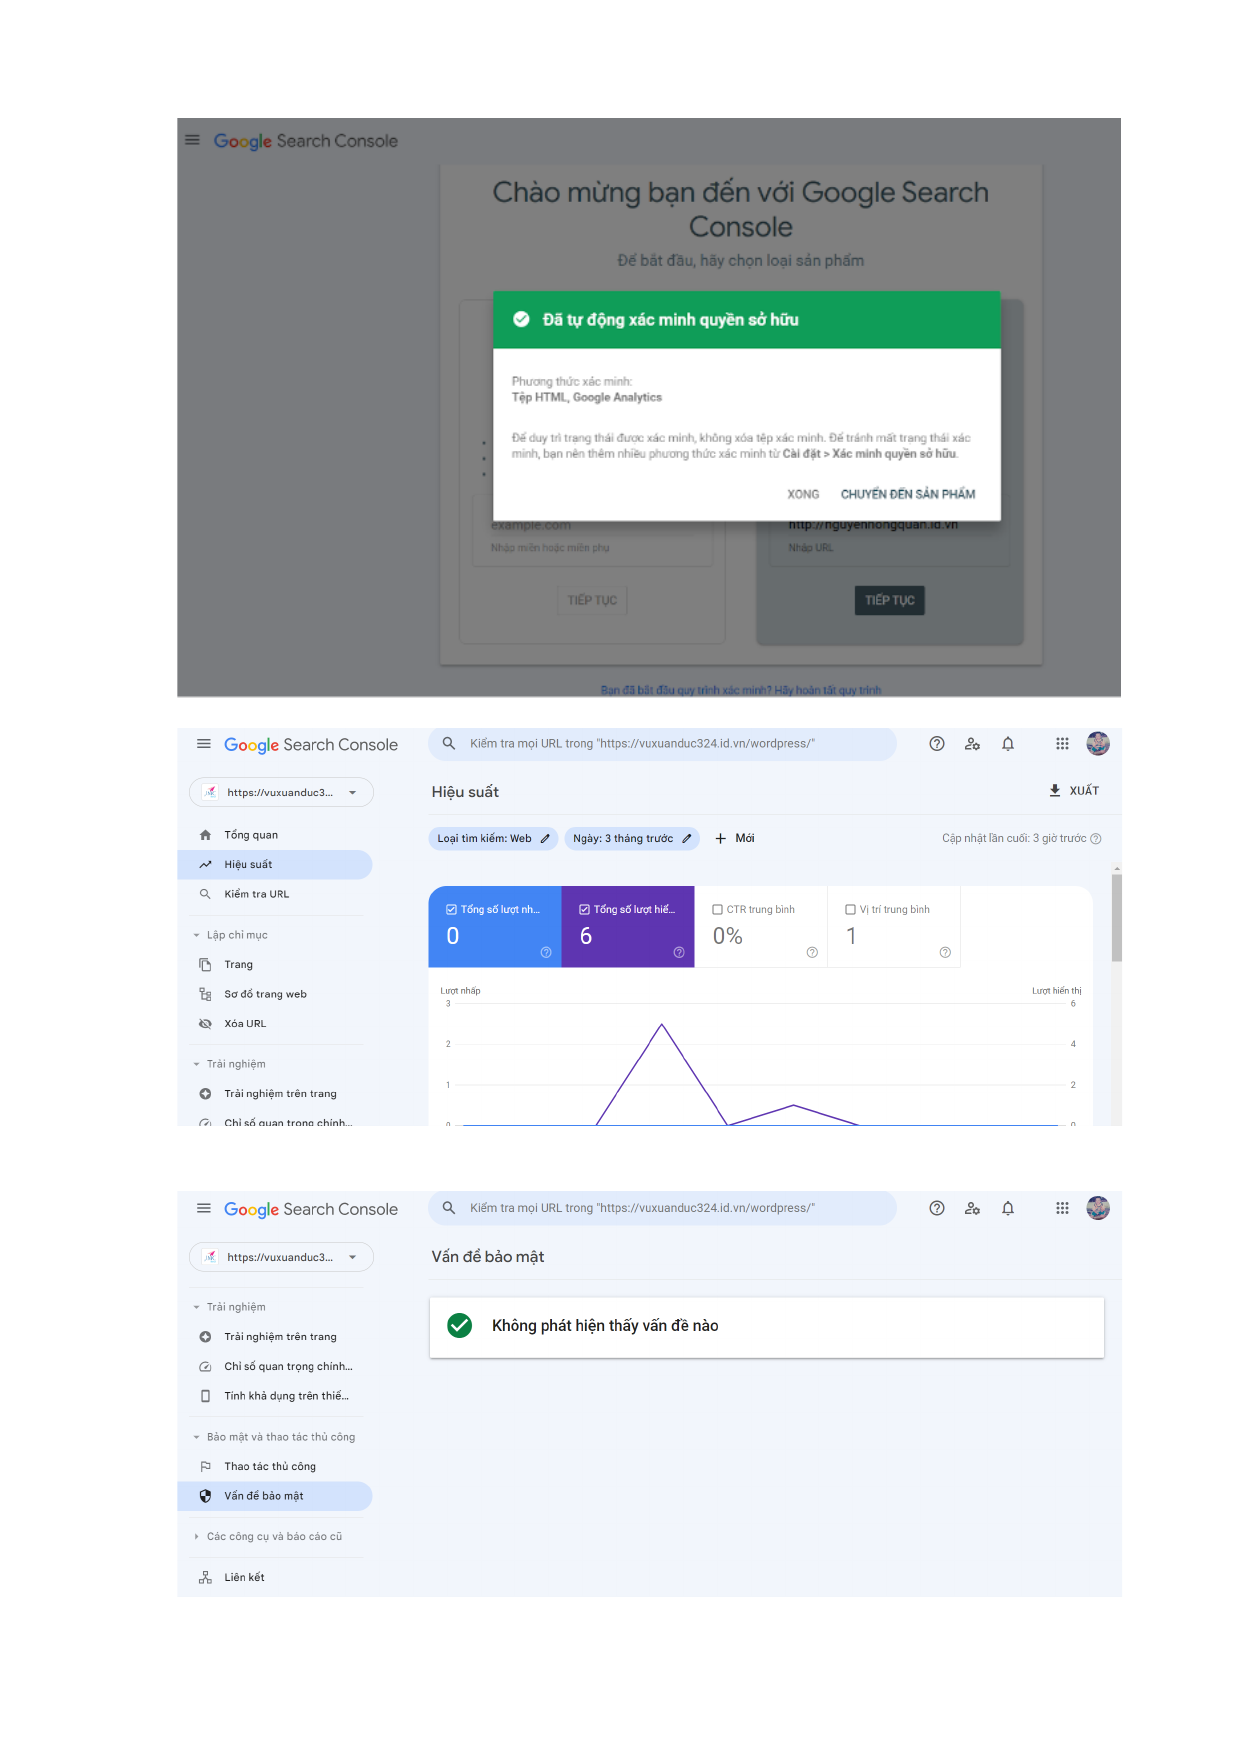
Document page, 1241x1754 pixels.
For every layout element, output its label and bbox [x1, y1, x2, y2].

picture [177, 118, 1121, 698]
picture [177, 1191, 1123, 1597]
picture [177, 728, 1123, 1126]
